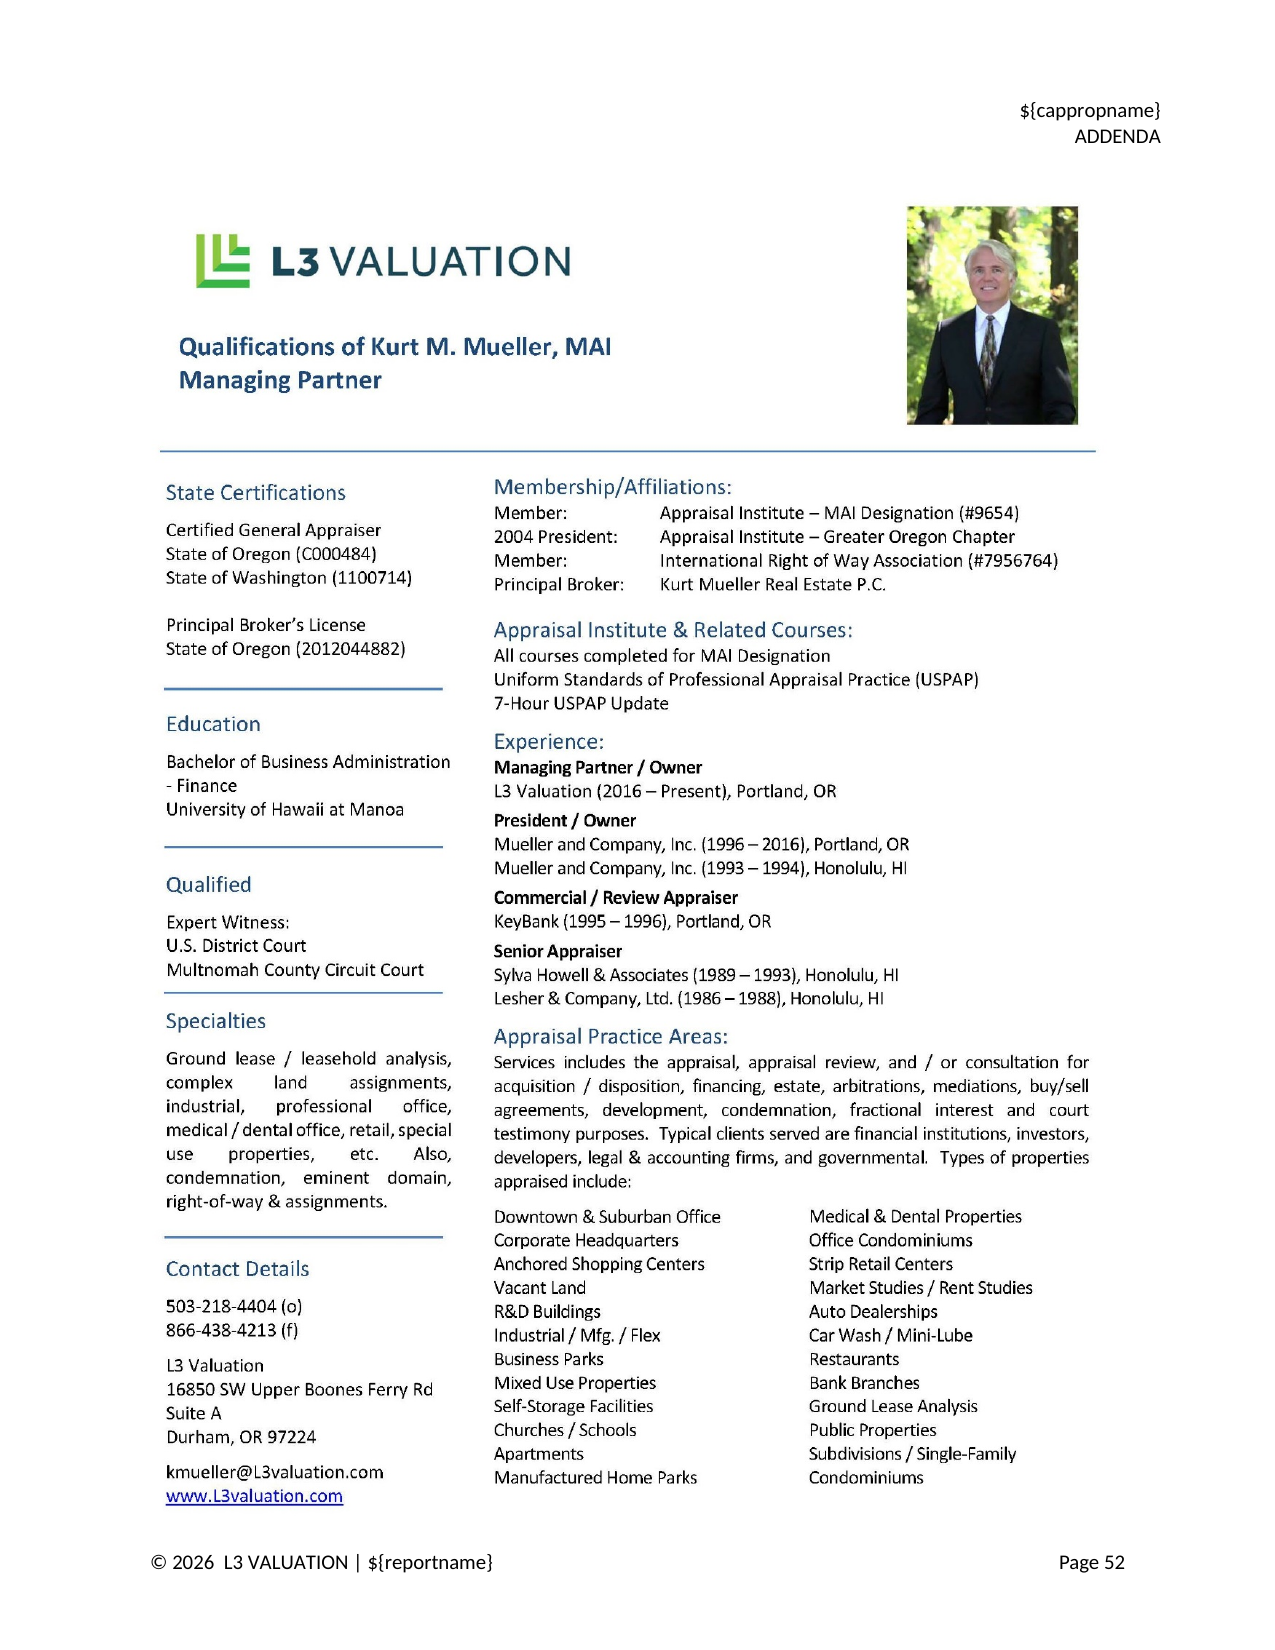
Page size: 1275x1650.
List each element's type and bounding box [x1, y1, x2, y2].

picture [140, 183, 1125, 1524]
